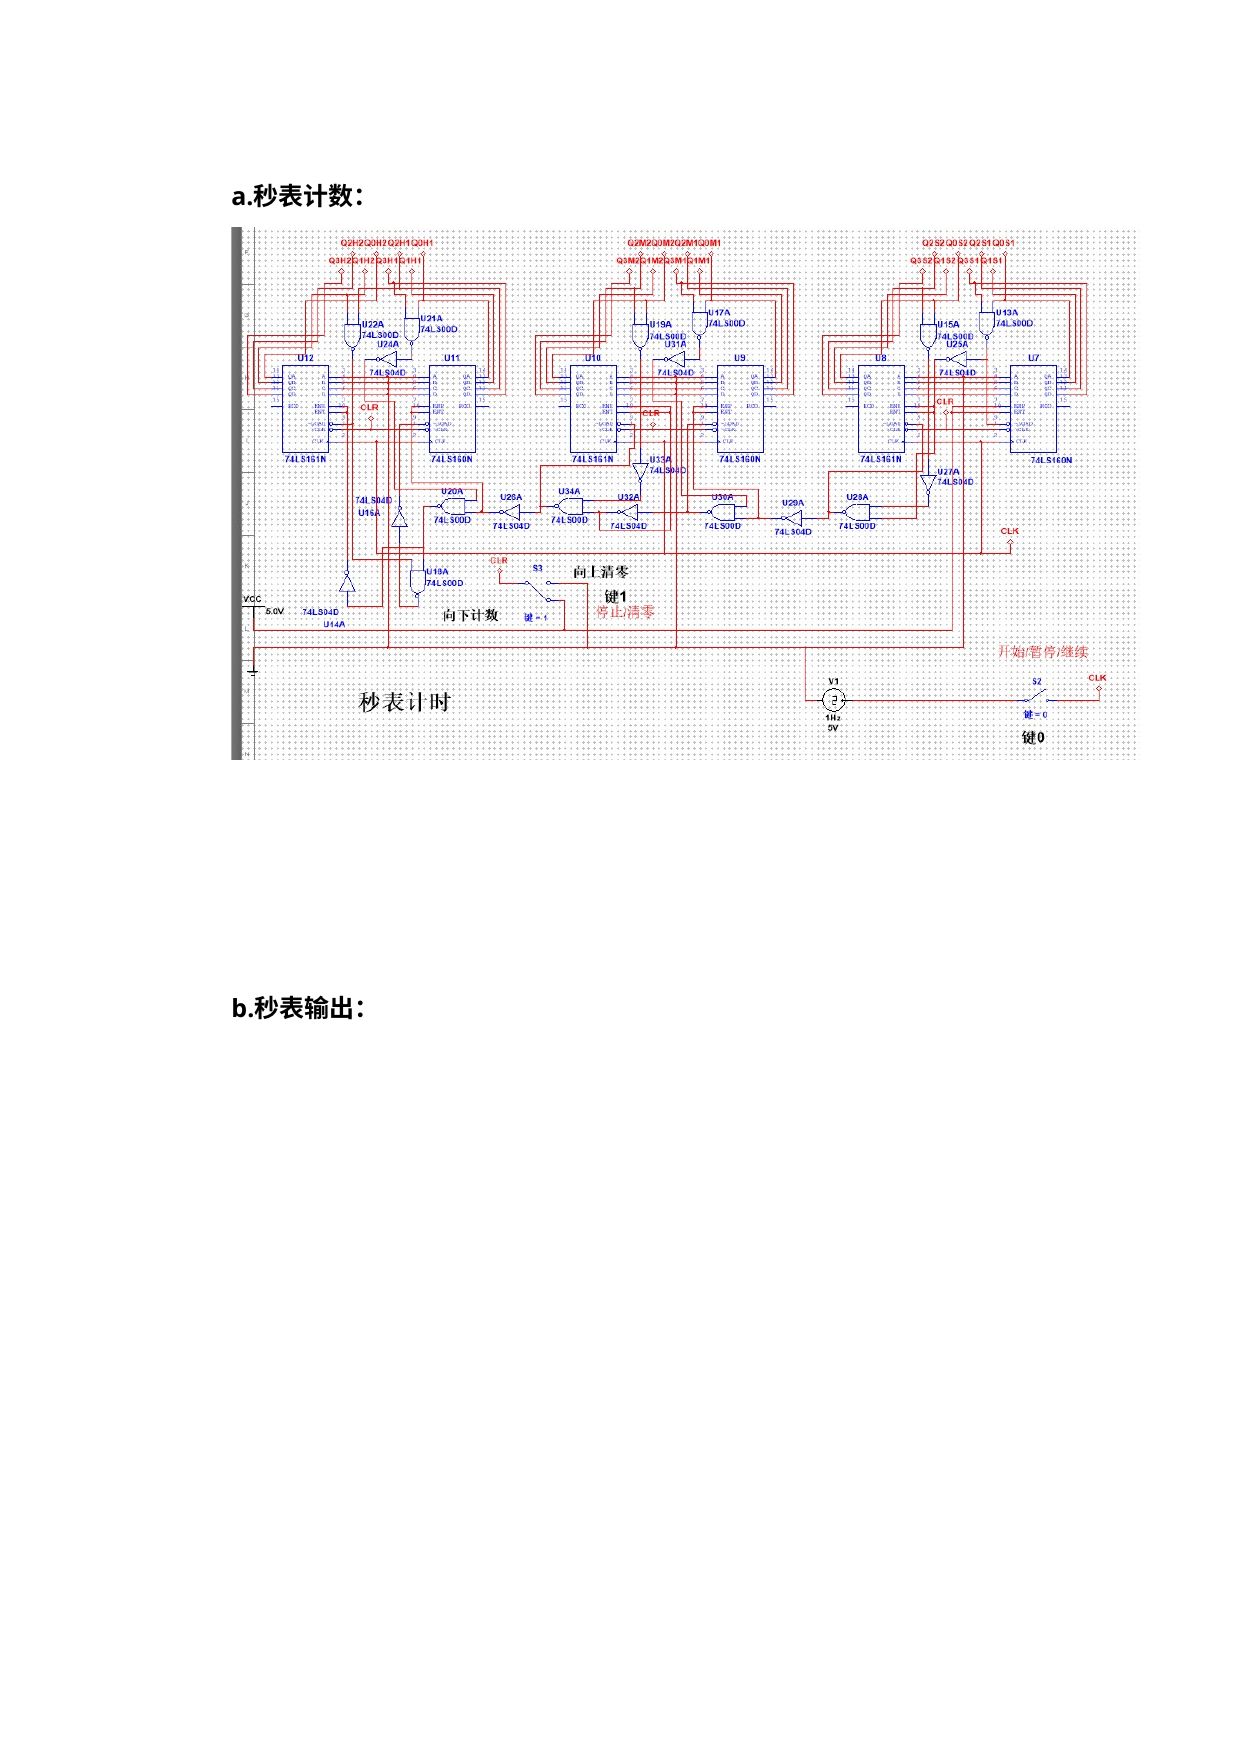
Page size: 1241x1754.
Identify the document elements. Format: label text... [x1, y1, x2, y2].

list a.秒表计数： [231, 162, 1053, 227]
list b.秒表输出： [231, 974, 1053, 1039]
picture [231, 227, 1140, 760]
